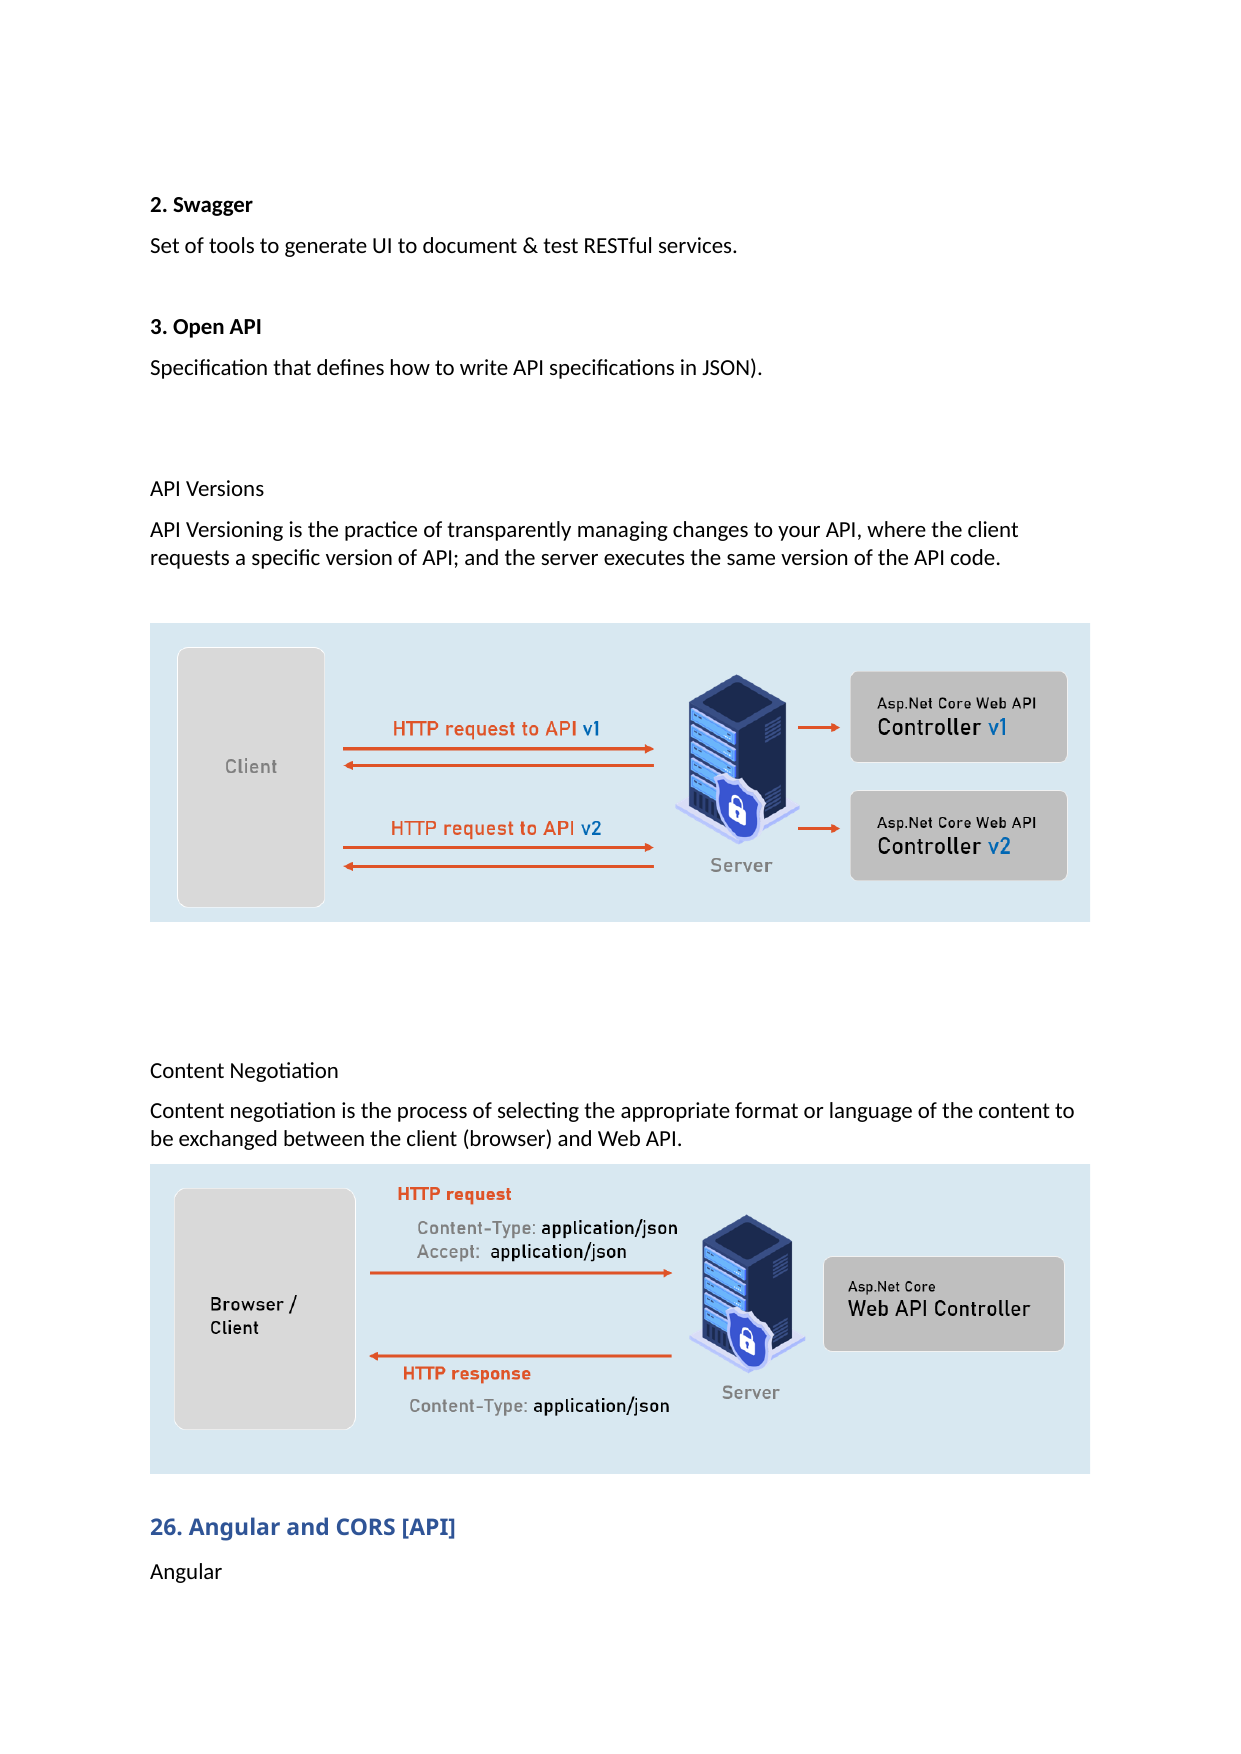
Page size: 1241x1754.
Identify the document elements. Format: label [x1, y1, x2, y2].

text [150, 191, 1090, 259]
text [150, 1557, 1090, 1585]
picture [150, 1164, 1091, 1474]
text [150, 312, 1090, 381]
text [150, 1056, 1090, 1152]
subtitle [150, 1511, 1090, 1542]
picture [150, 623, 1091, 922]
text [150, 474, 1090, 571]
